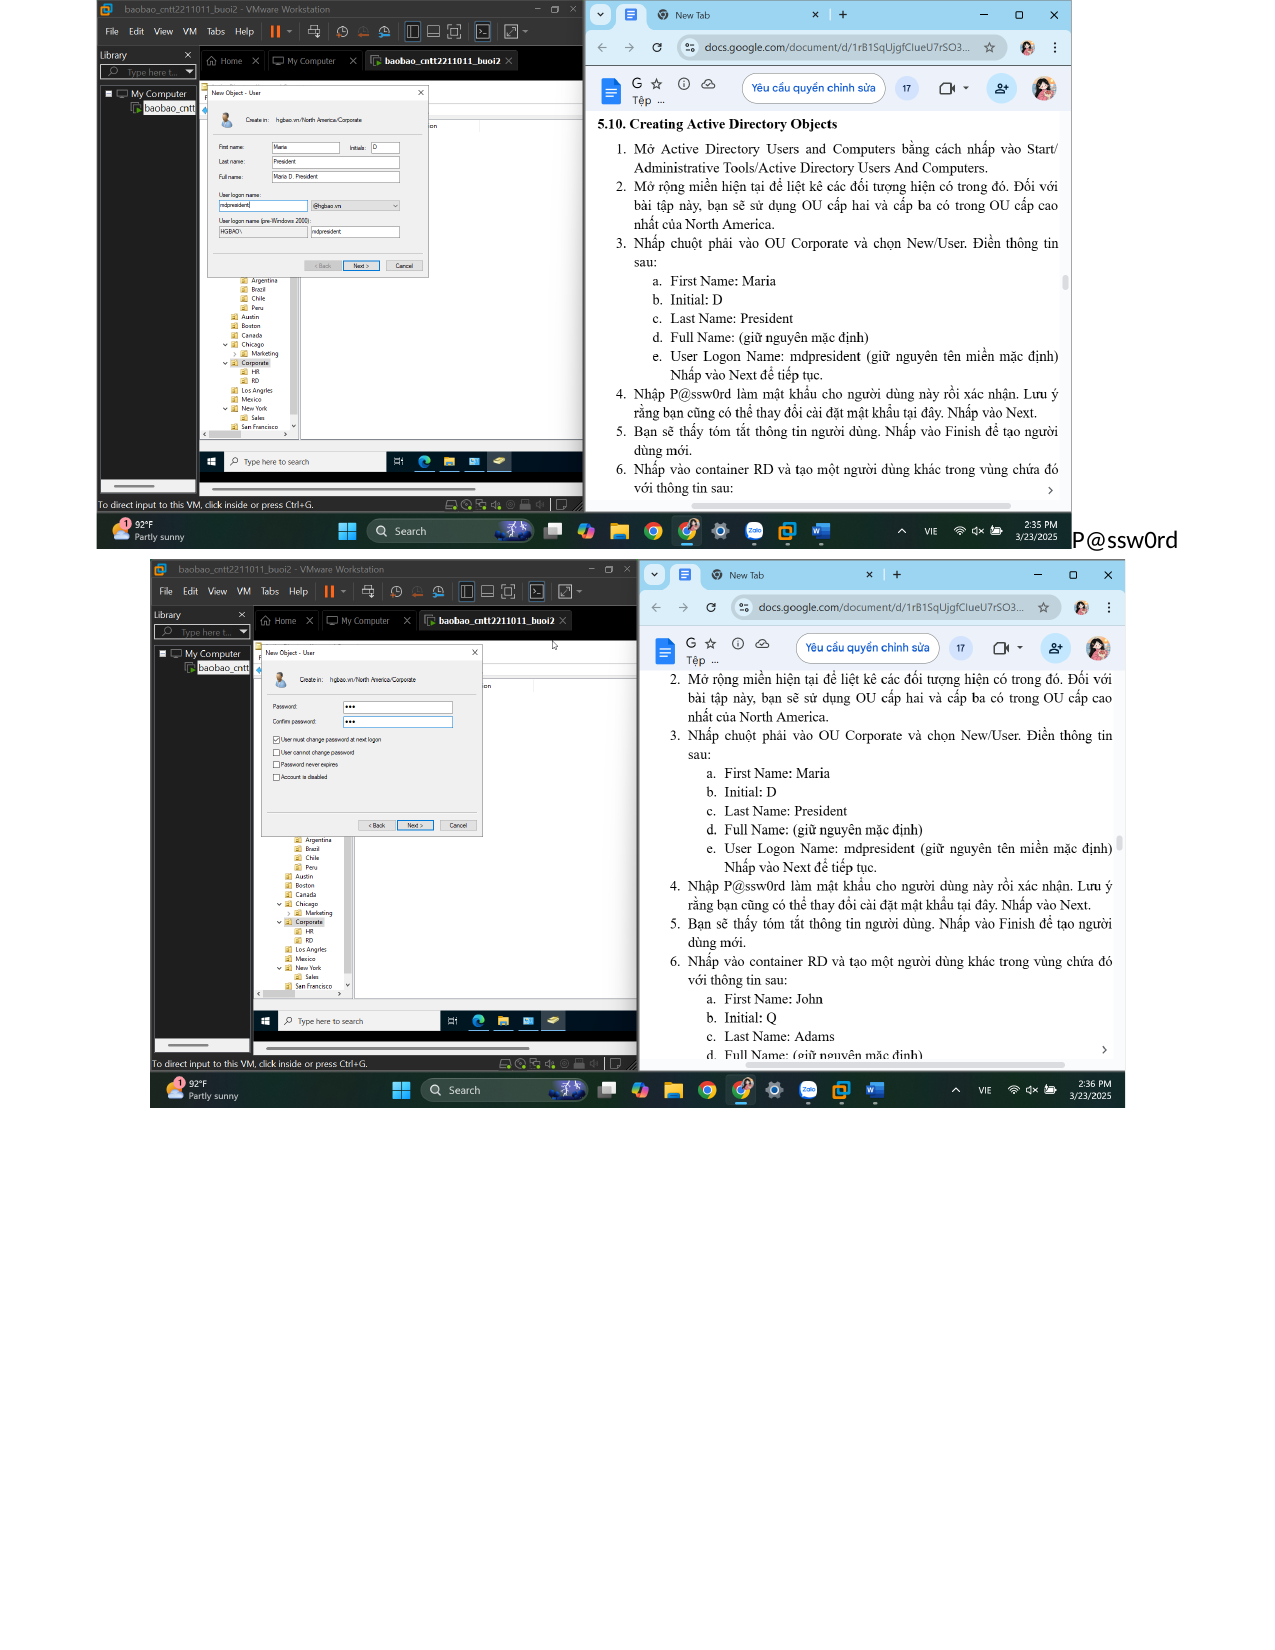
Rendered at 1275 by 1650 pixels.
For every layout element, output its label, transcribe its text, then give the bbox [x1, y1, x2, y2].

picture [96, 0, 1072, 549]
picture [150, 559, 1125, 1108]
